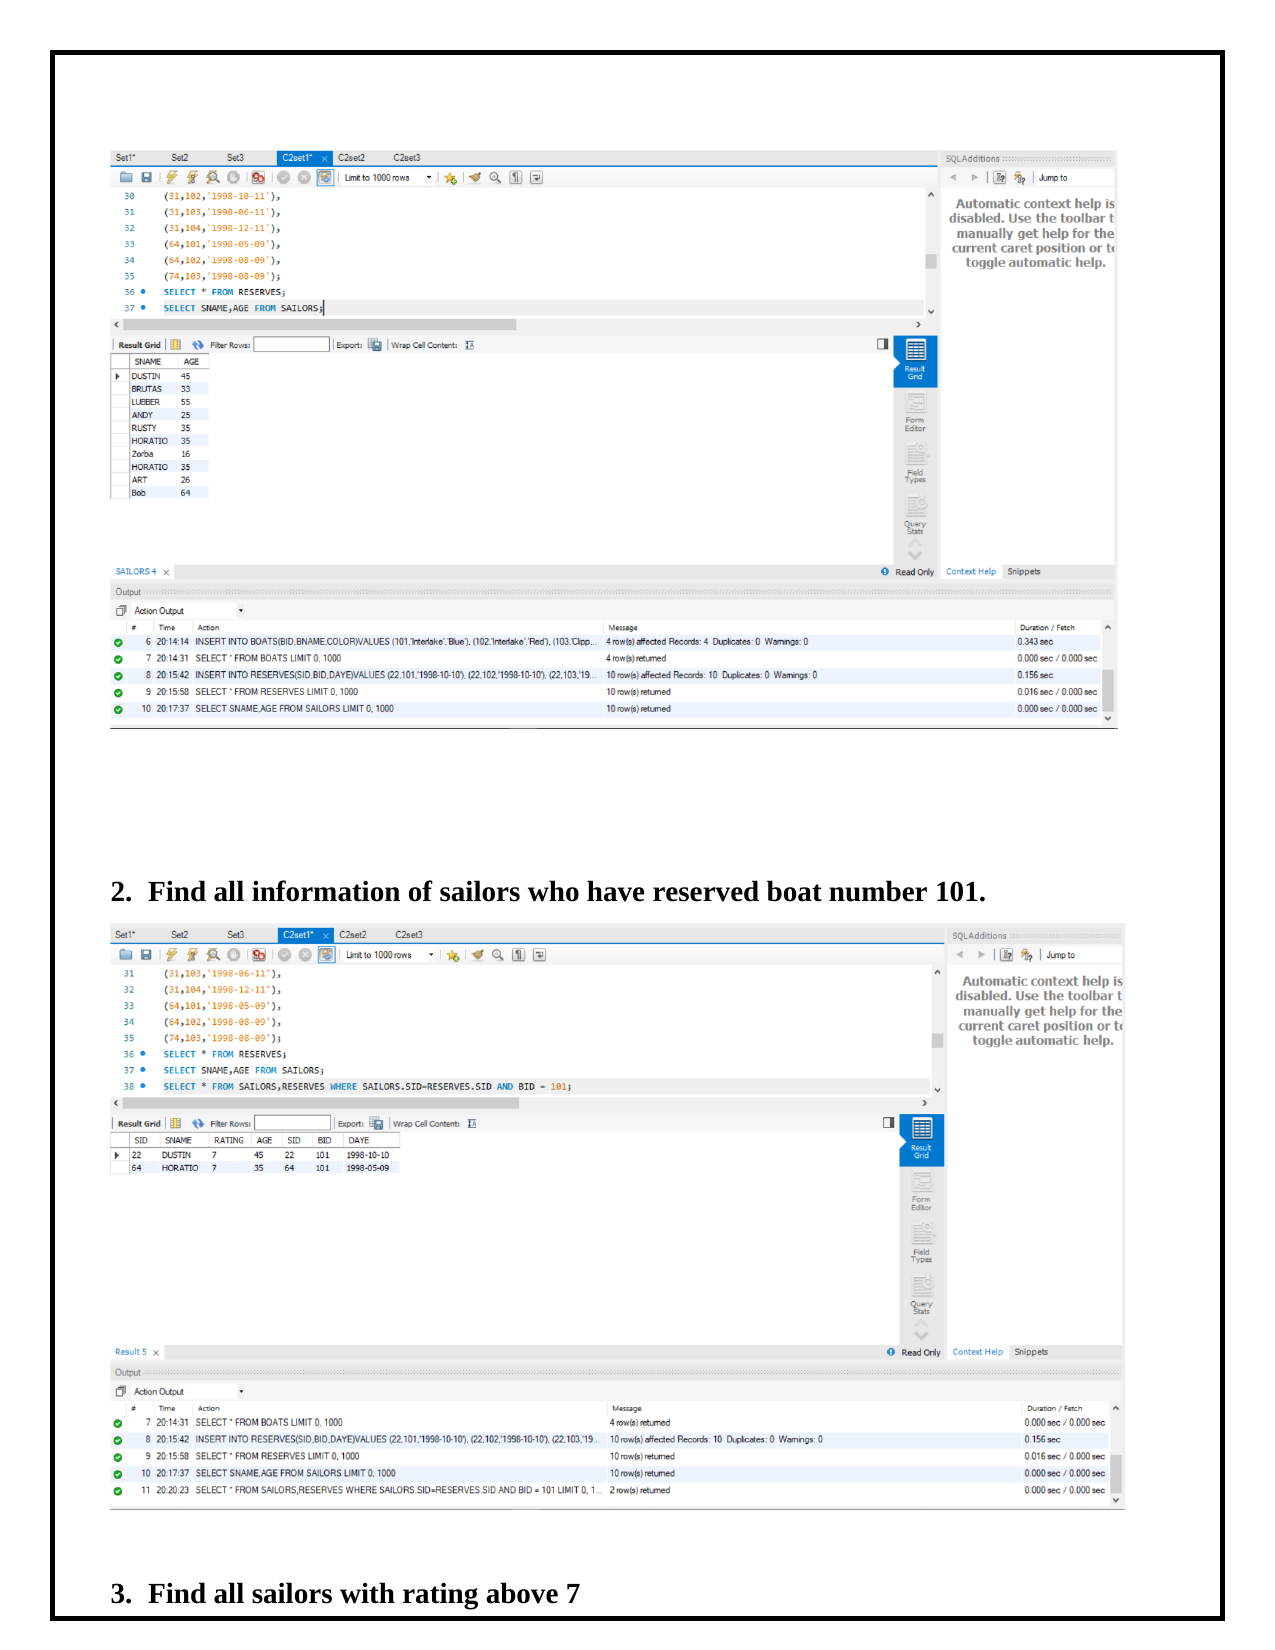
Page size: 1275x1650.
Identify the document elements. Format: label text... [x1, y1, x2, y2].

picture [110, 923, 1126, 1510]
picture [110, 150, 1118, 729]
list Find all information of sailors who have reserved boat number 101. [110, 874, 1185, 907]
list Find all sailors with rating above 7 [110, 1577, 1185, 1610]
